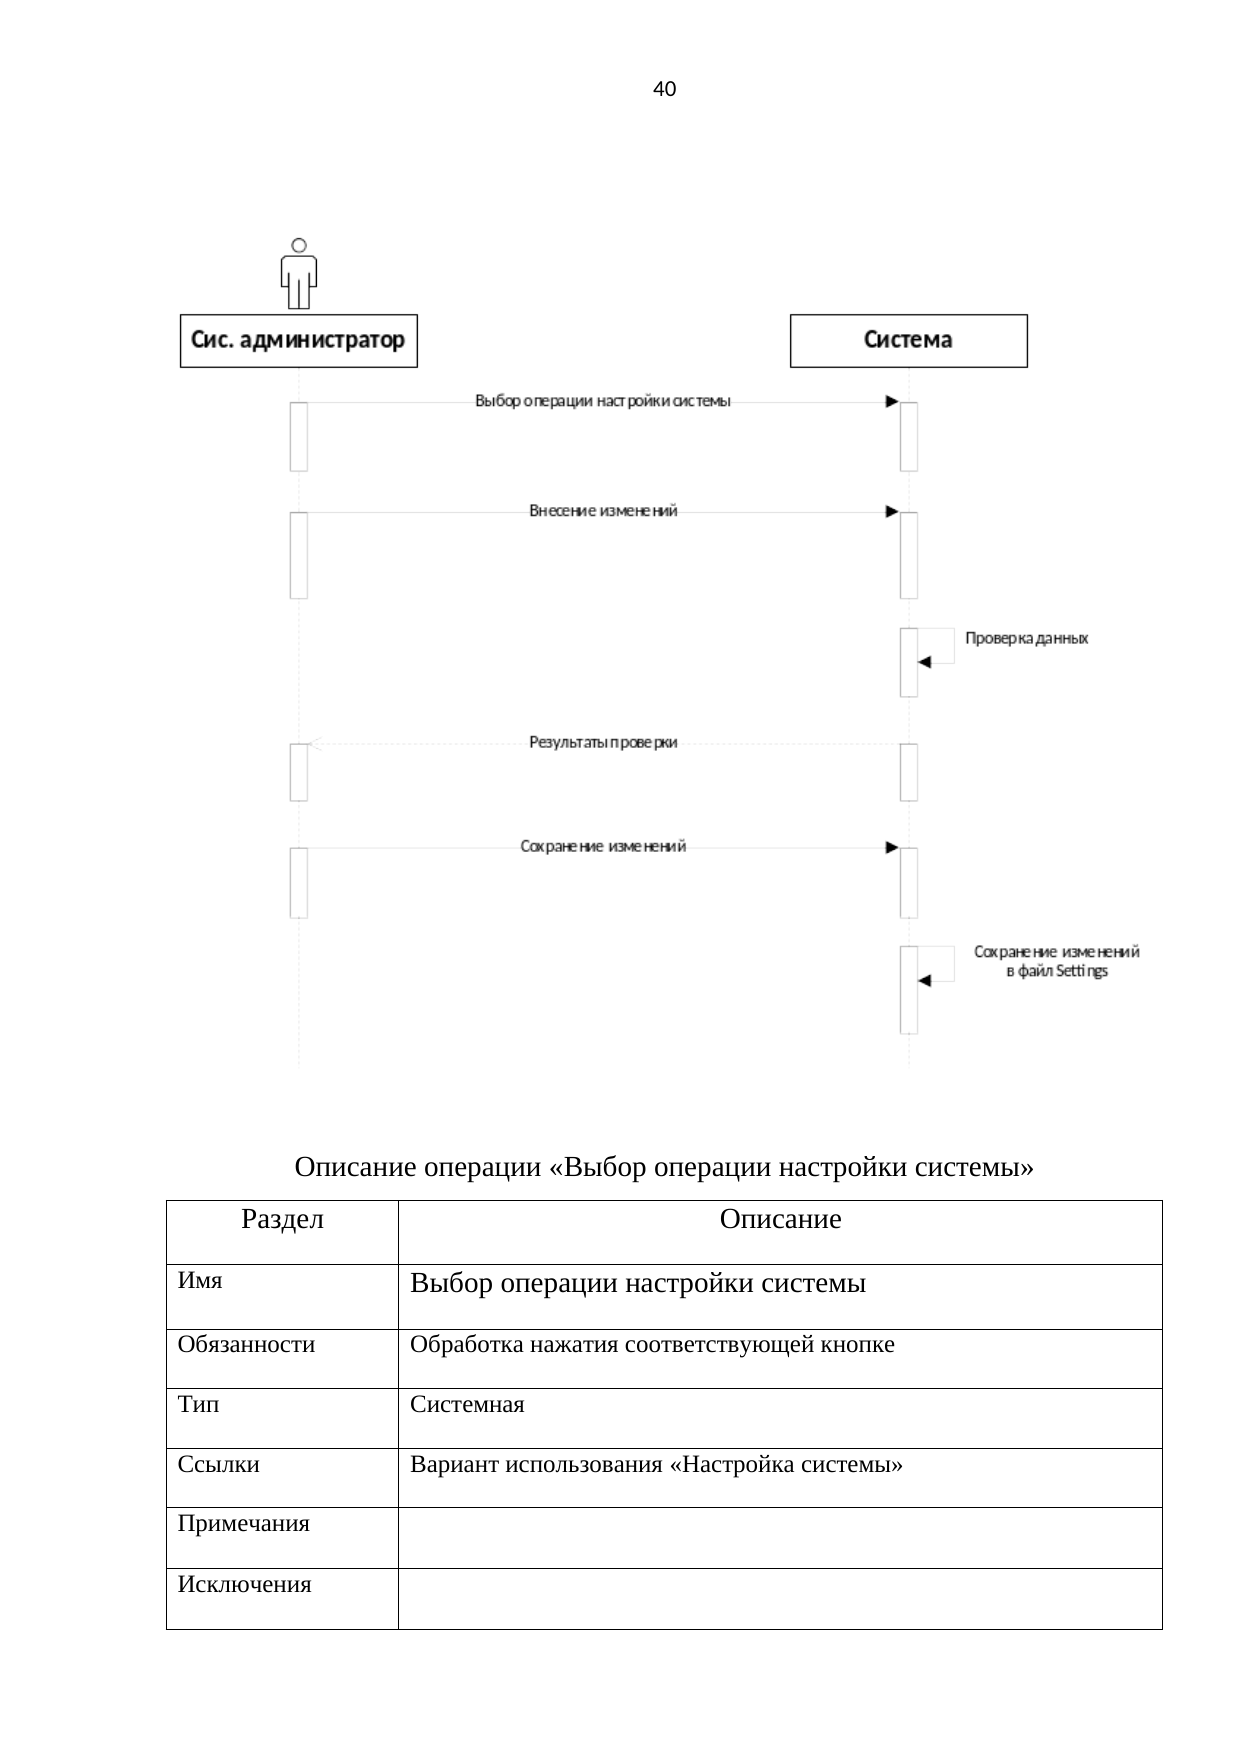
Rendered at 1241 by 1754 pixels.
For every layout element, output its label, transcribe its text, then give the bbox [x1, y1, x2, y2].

table_cell Вариант использования «Настройка системы» [399, 1449, 1162, 1507]
table_cell Имя [167, 1265, 398, 1328]
table_cell Ссылки [167, 1449, 398, 1507]
table_cell Обработка нажатия соответствующей кнопке [399, 1330, 1162, 1388]
table_cell Системная [399, 1389, 1162, 1448]
table_cell Примечания [167, 1508, 398, 1568]
table_cell Исключения [167, 1569, 398, 1629]
table_cell [399, 1569, 1162, 1629]
table_cell Выбор операции настройки системы [399, 1265, 1162, 1328]
text Описание операции «Выбор операции настройки системы» [177, 1149, 1152, 1183]
table_cell Обязанности [167, 1330, 398, 1388]
table_header Раздел [167, 1201, 398, 1264]
table_header Описание [399, 1201, 1162, 1264]
table_cell [399, 1508, 1162, 1568]
table_cell Тип [167, 1389, 398, 1448]
